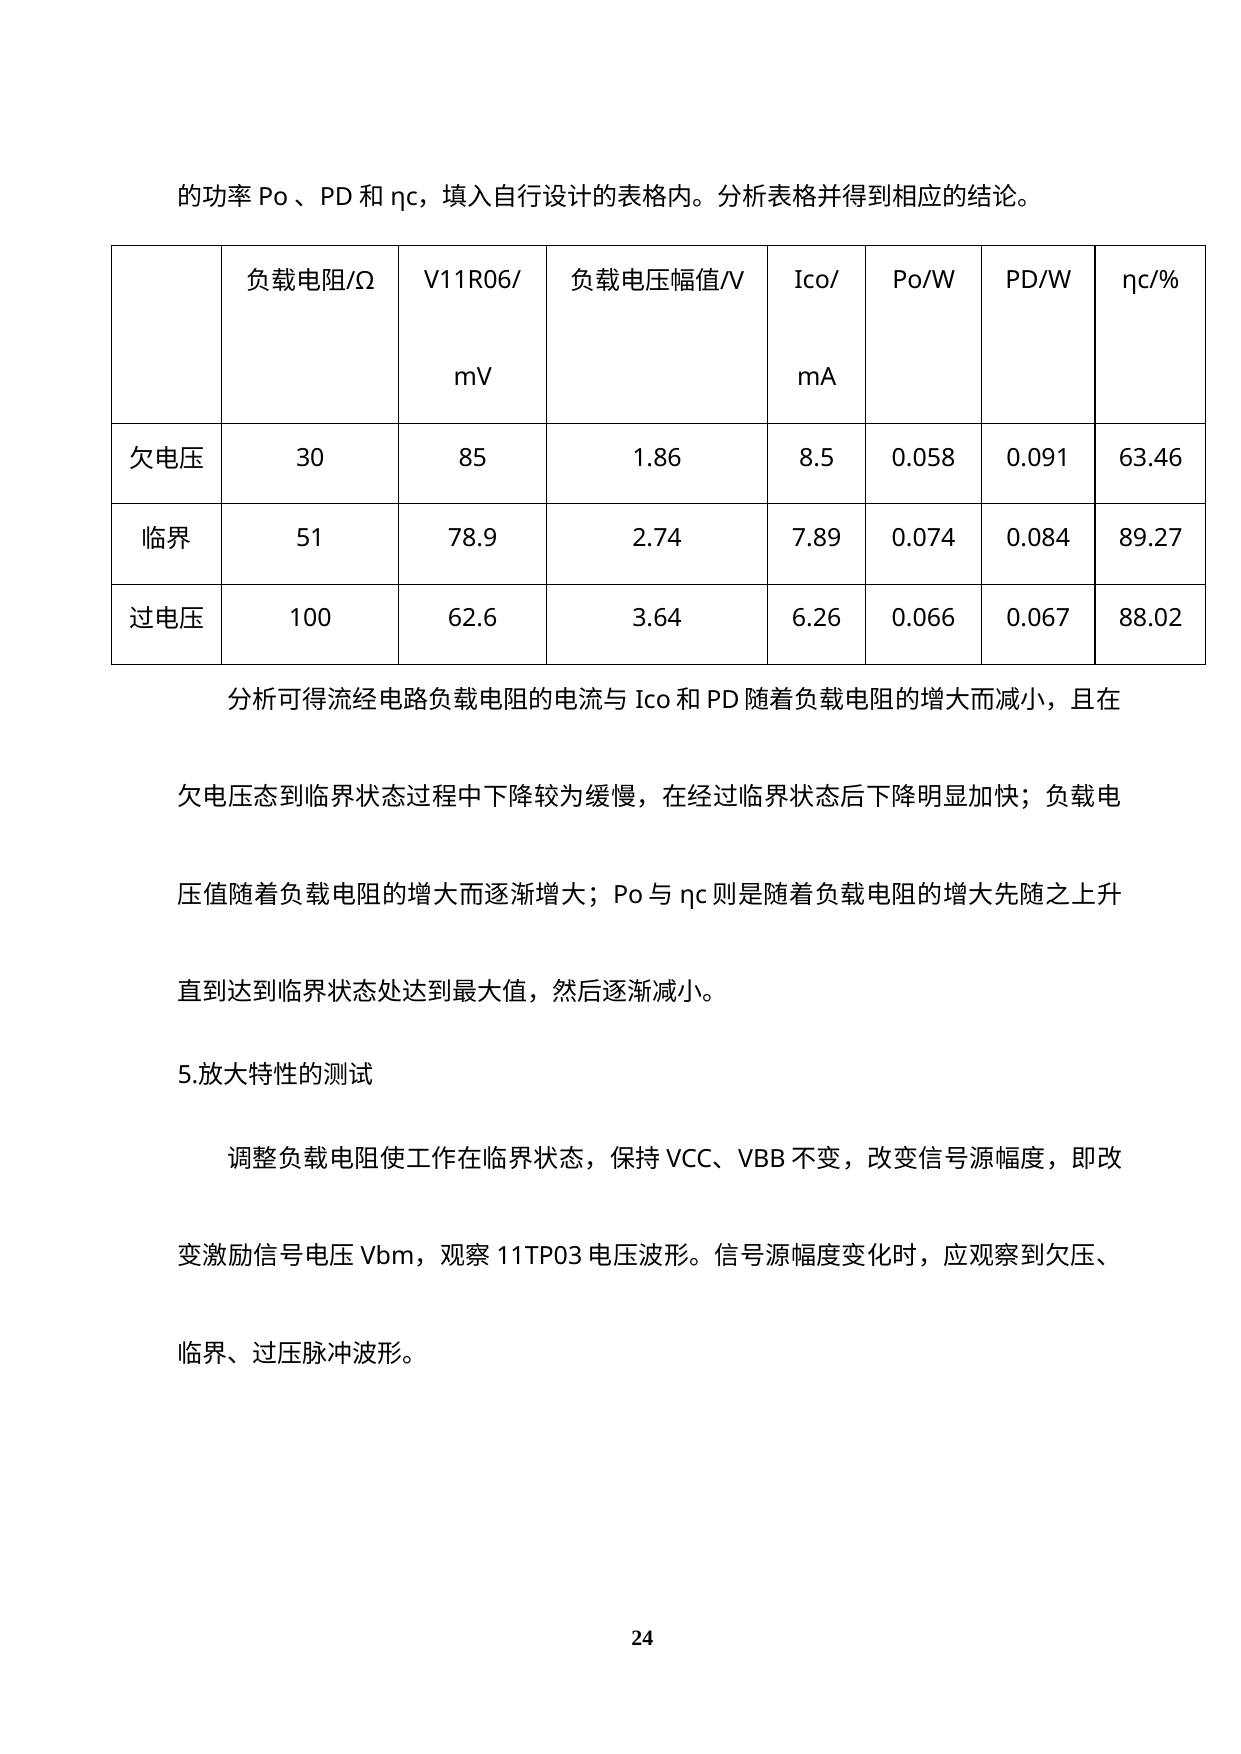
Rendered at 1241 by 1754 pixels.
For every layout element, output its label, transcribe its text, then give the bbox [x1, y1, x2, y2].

table_cell 62.6 [399, 585, 546, 664]
table_cell 85 [399, 424, 546, 503]
table_header Ico/mA [768, 246, 865, 423]
table_cell 过电压 [112, 585, 221, 664]
text 分析可得流经电路负载电阻的电流与Ico和PD随着负载电阻的增大而减小，且在欠电压态到临界状态过程中下降较为缓慢，在经过临界状态后下降明显加快；负载电压值随着负载电阻的增大而逐渐增大；Po与ηc则是随着负载电阻的增大先随之上升直到达到临界状态处达到最大值，然后逐渐减小。 [177, 665, 1122, 1022]
table_cell 3.64 [547, 585, 767, 664]
table_cell 欠电压 [112, 424, 221, 503]
table_cell 30 [222, 424, 398, 503]
table_cell 7.89 [768, 504, 865, 583]
table_cell 8.5 [768, 424, 865, 503]
table_header [112, 246, 221, 423]
table_cell 78.9 [399, 504, 546, 583]
table_cell 100 [222, 585, 398, 664]
table_cell 6.26 [768, 585, 865, 664]
table_header 负载电压幅值/V [547, 246, 767, 423]
table_cell 0.074 [866, 504, 981, 583]
table_cell 0.067 [982, 585, 1094, 664]
table_header ηc/% [1096, 246, 1205, 423]
table_cell 0.058 [866, 424, 981, 503]
table_header V11R06/mV [399, 246, 546, 423]
table_header Po/W [866, 246, 981, 423]
text 5.放大特性的测试 [177, 1041, 1122, 1106]
table_cell 51 [222, 504, 398, 583]
table_cell 63.46 [1096, 424, 1205, 503]
table_cell 89.27 [1096, 504, 1205, 583]
table_cell 2.74 [547, 504, 767, 583]
table_cell 0.066 [866, 585, 981, 664]
table_cell 0.084 [982, 504, 1094, 583]
table_cell 0.091 [982, 424, 1094, 503]
text 调整负载电阻使工作在临界状态，保持VCC、VBB不变，改变信号源幅度，即改变激励信号电压Vbm，观察11TP03电压波形。信号源幅度变化时，应观察到欠压、临界、过压脉冲波形。 [177, 1124, 1122, 1384]
table_cell 1.86 [547, 424, 767, 503]
table_cell 88.02 [1096, 585, 1205, 664]
table_header PD/W [982, 246, 1094, 423]
table_header 负载电阻/Ω [222, 246, 398, 423]
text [177, 162, 1122, 227]
table_cell 临界 [112, 504, 221, 583]
